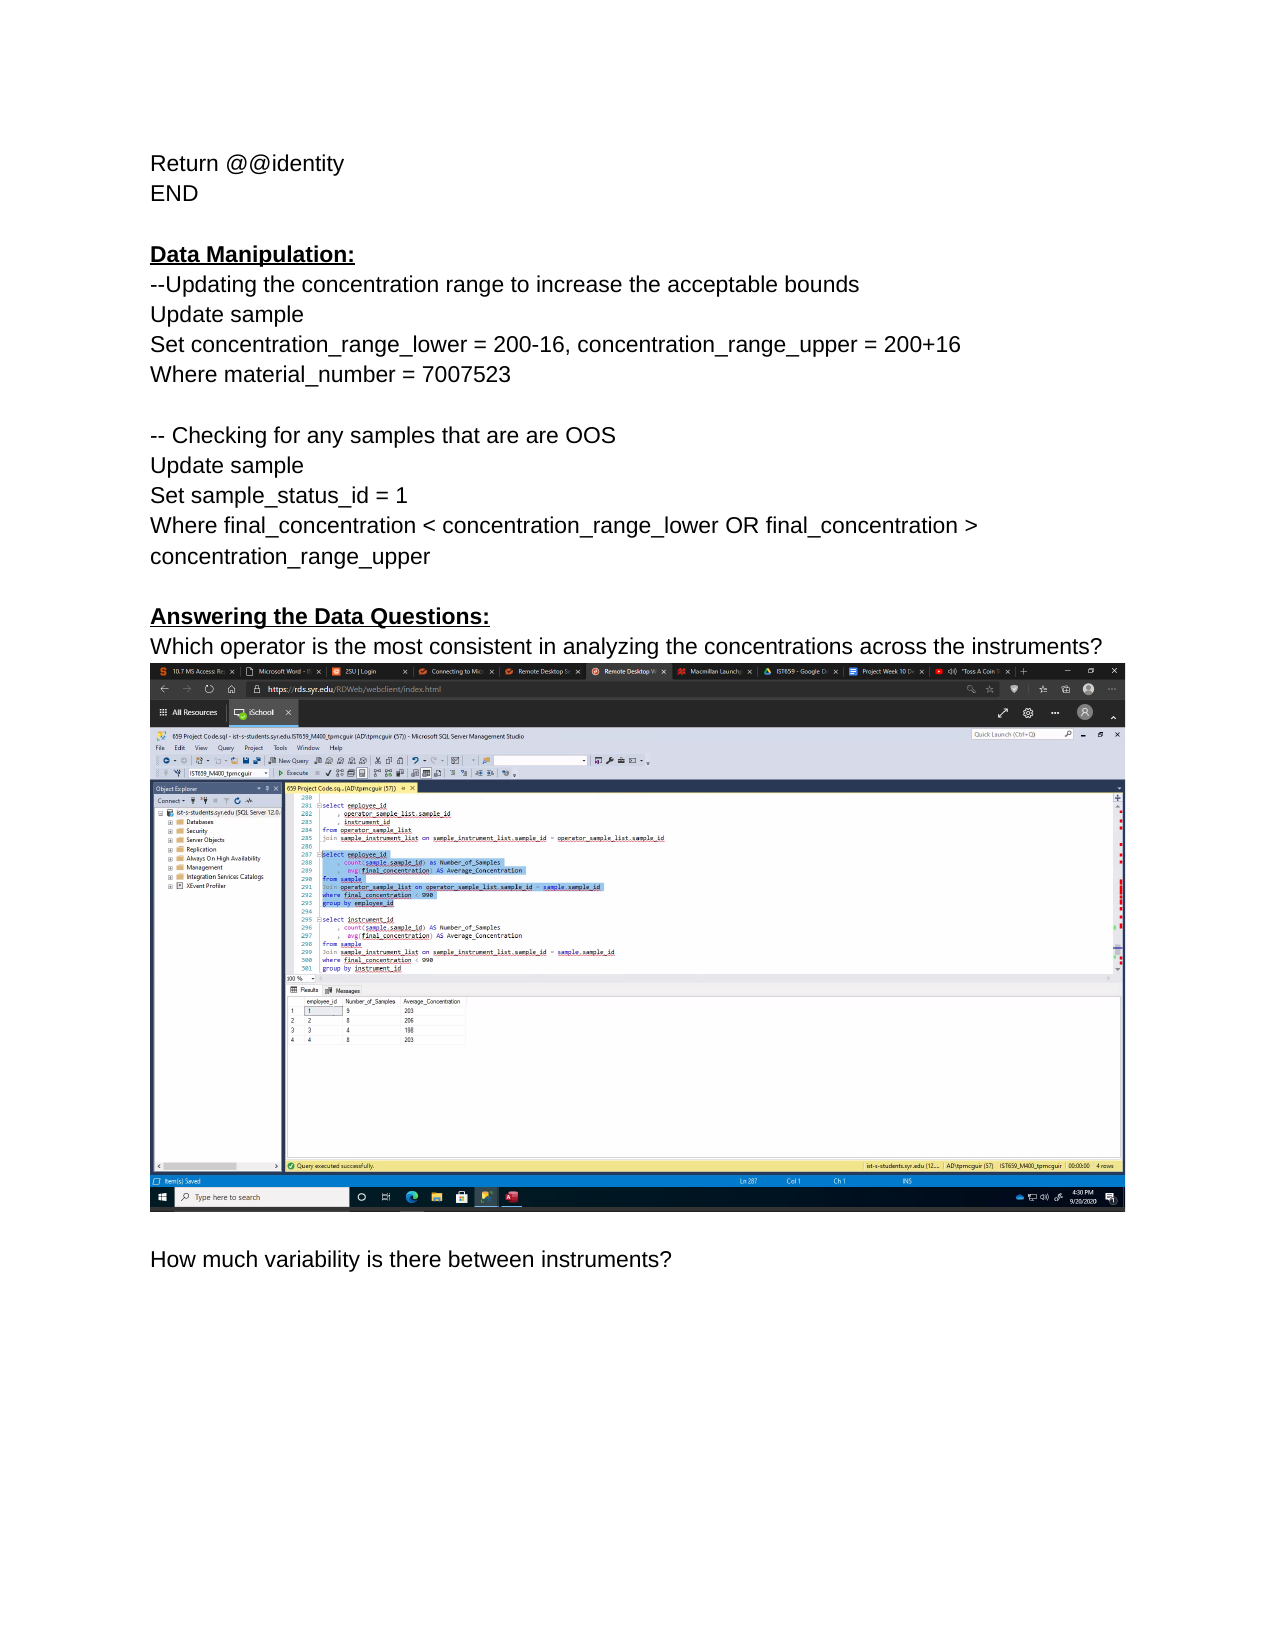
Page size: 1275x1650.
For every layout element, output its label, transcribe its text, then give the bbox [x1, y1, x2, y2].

text Where material_number = 7007523 [150, 361, 1125, 388]
text Set concentration_range_lower = 200-16, concentration_range_upper = 200+16 [150, 331, 1125, 358]
text END [150, 180, 1125, 207]
text Answering the Data Questions: [150, 603, 1125, 629]
text How much variability is there between instruments? [150, 1246, 1125, 1272]
text Which operator is the most consistent in analyzing the concentrations across the instruments? [150, 633, 1125, 660]
text Update sample [150, 452, 1125, 478]
text Update sample [150, 301, 1125, 327]
text Data Manipulation: [150, 241, 1125, 267]
picture [150, 663, 1125, 1212]
text Set sample_status_id = 1 [150, 482, 1125, 509]
text Return @@identity [150, 150, 1125, 176]
text -- Checking for any samples that are are OOS [150, 422, 1125, 448]
text --Updating the concentration range to increase the acceptable bounds [150, 271, 1125, 297]
text Where final_concentration < concentration_range_lower OR final_concentration > concentration_range_upper [150, 512, 1125, 569]
